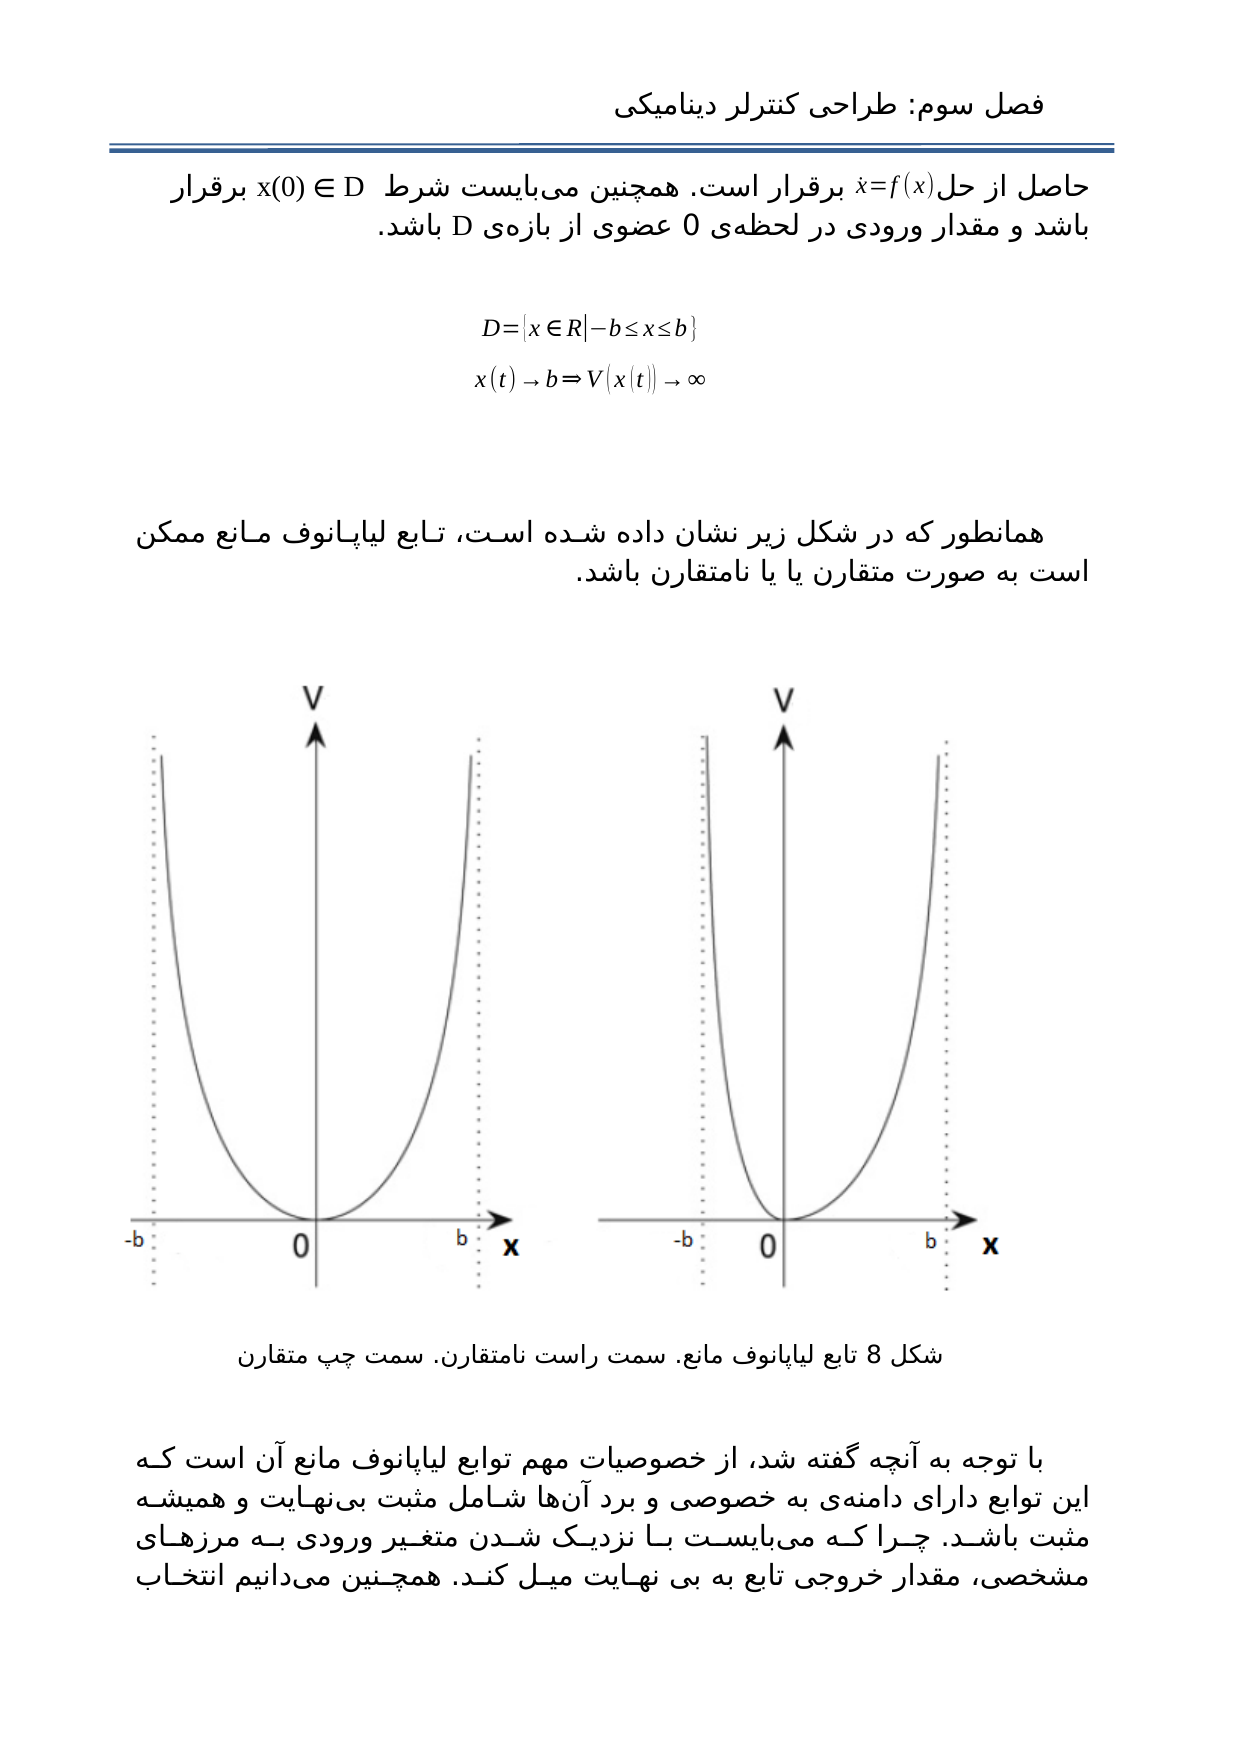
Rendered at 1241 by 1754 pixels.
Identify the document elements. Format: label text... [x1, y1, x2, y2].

text همانطور که در شکل زیر نشان داده شده است، تابع لیاپانوف مانع ممکن است به صورت متقارن یا یا نامتقارن باشد. [135, 515, 1090, 588]
picture [90, 656, 1046, 1324]
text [135, 1441, 1090, 1592]
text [135, 168, 1090, 243]
text شکل 8 تابع لیاپانوف مانع. سمت راست نامتقارن. سمت چپ متقارن [135, 1340, 1090, 1369]
